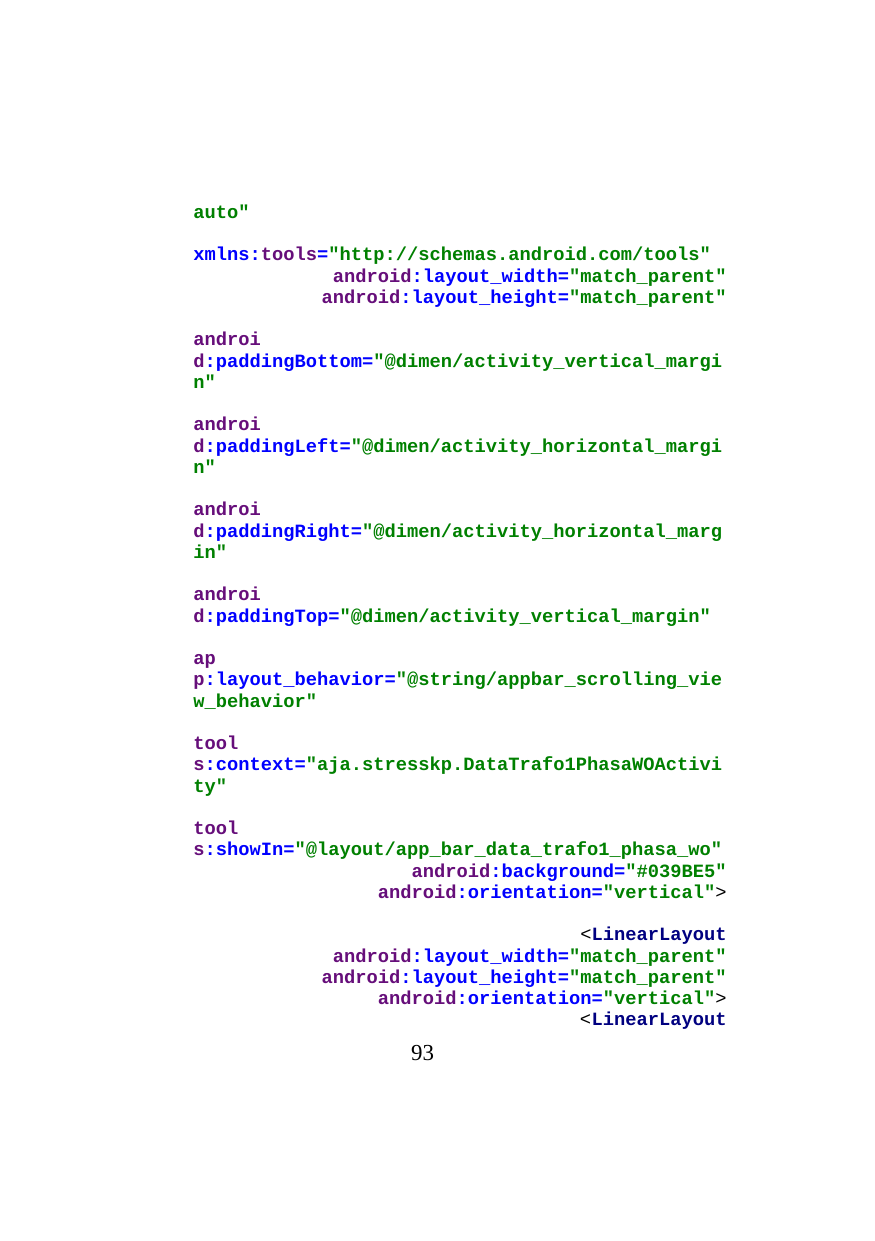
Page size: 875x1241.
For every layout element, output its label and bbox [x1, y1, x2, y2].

text [193, 203, 726, 1031]
